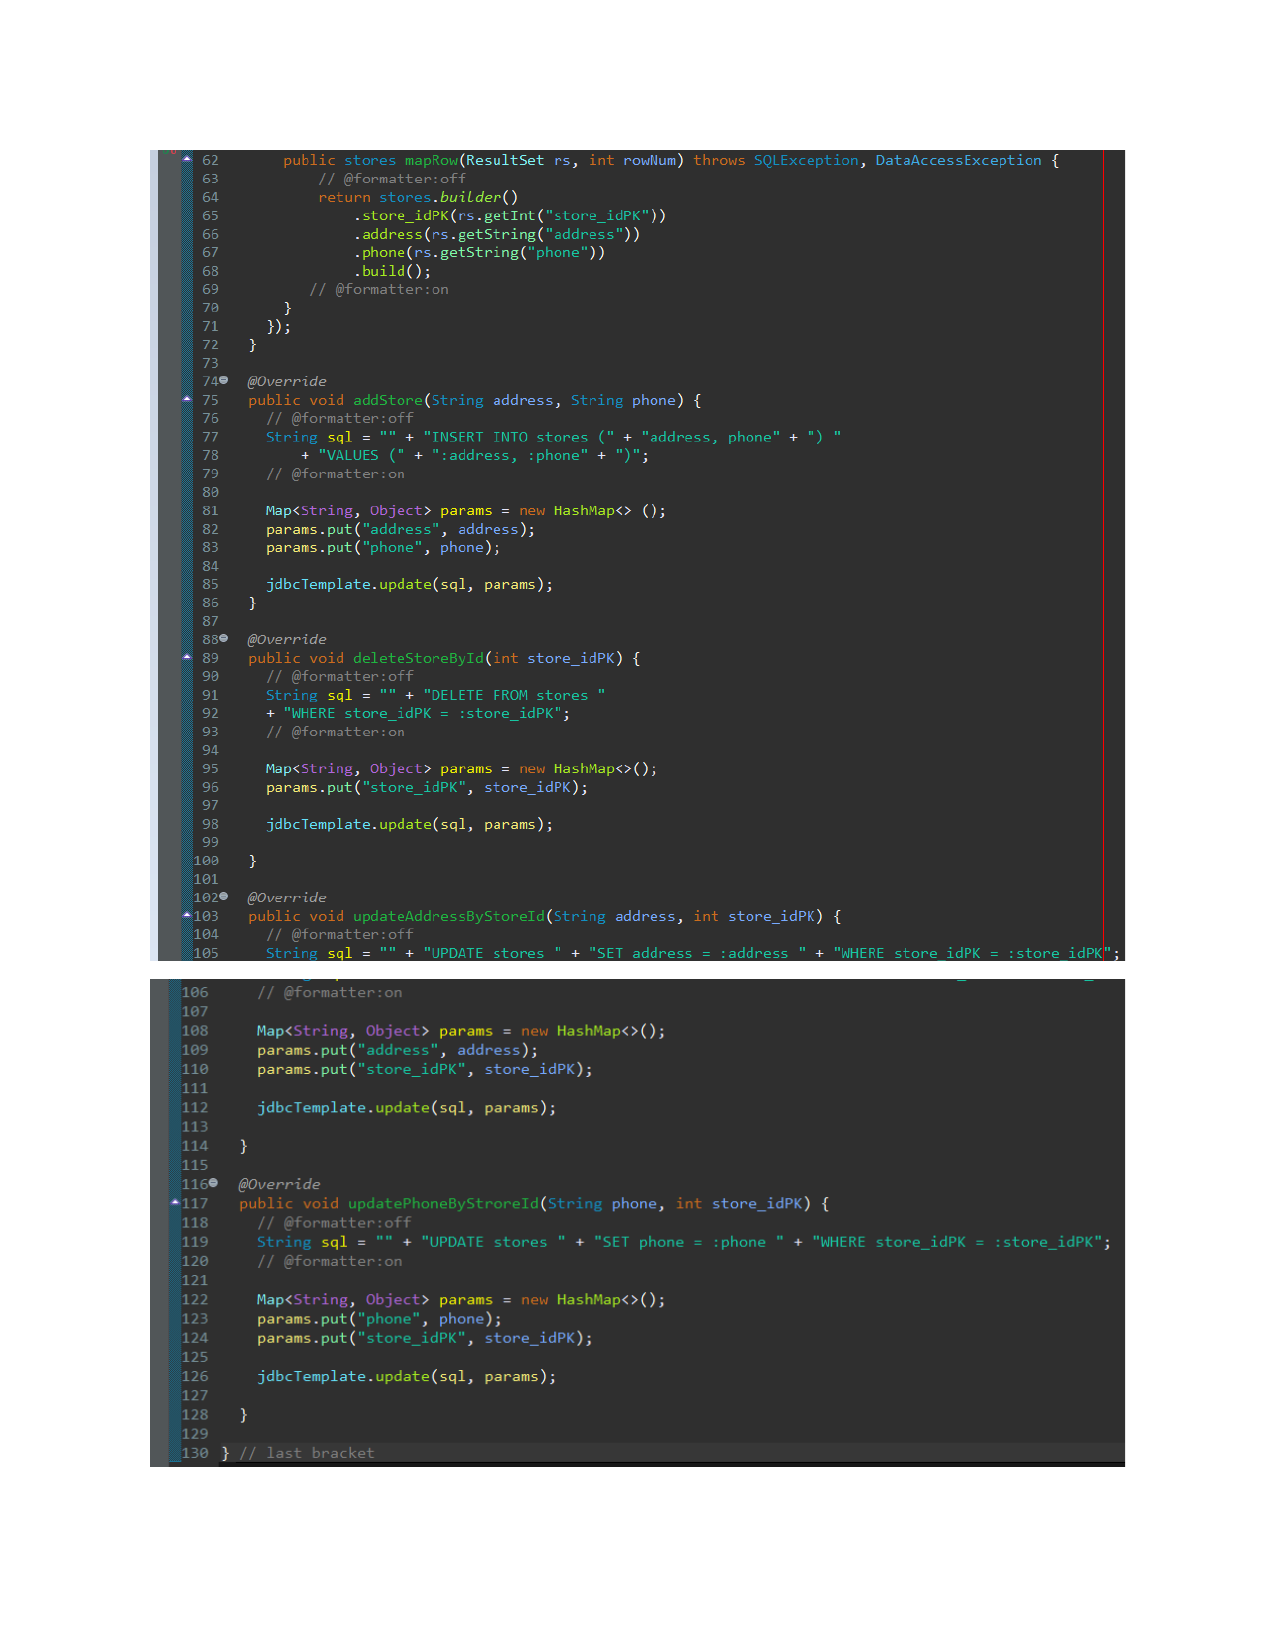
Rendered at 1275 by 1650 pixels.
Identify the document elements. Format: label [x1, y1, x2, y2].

picture [150, 979, 1125, 1467]
picture [150, 150, 1125, 961]
